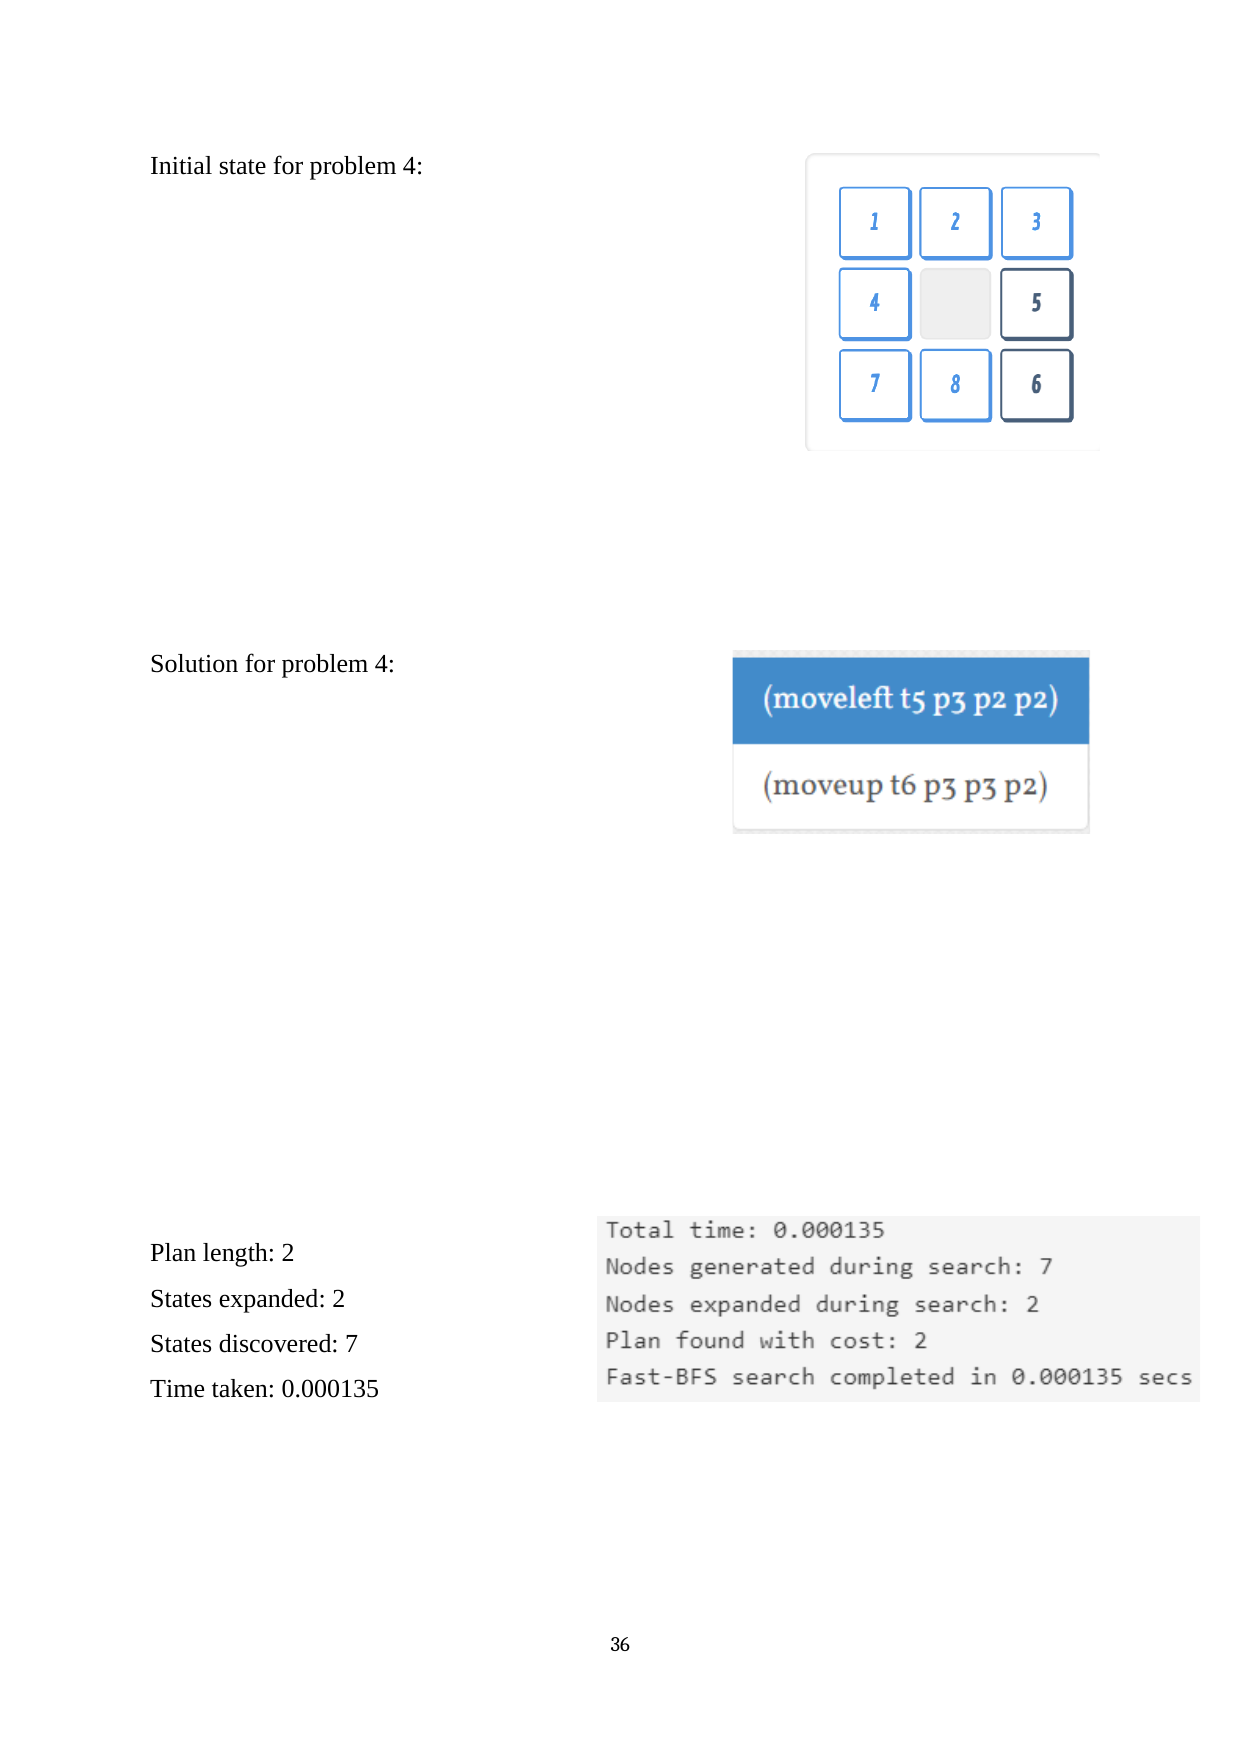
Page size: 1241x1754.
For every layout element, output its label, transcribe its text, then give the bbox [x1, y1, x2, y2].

text Solution for problem 4: [150, 648, 1090, 678]
text Plan length: 2 [150, 1237, 597, 1267]
text Initial state for problem 4: [150, 150, 804, 180]
picture [732, 650, 1091, 834]
text States discovered: 7 [150, 1328, 597, 1358]
text States expanded: 2 [150, 1283, 597, 1313]
text Time taken: 0.000135 [150, 1373, 1090, 1403]
picture [804, 150, 1100, 451]
picture [597, 1216, 1201, 1402]
